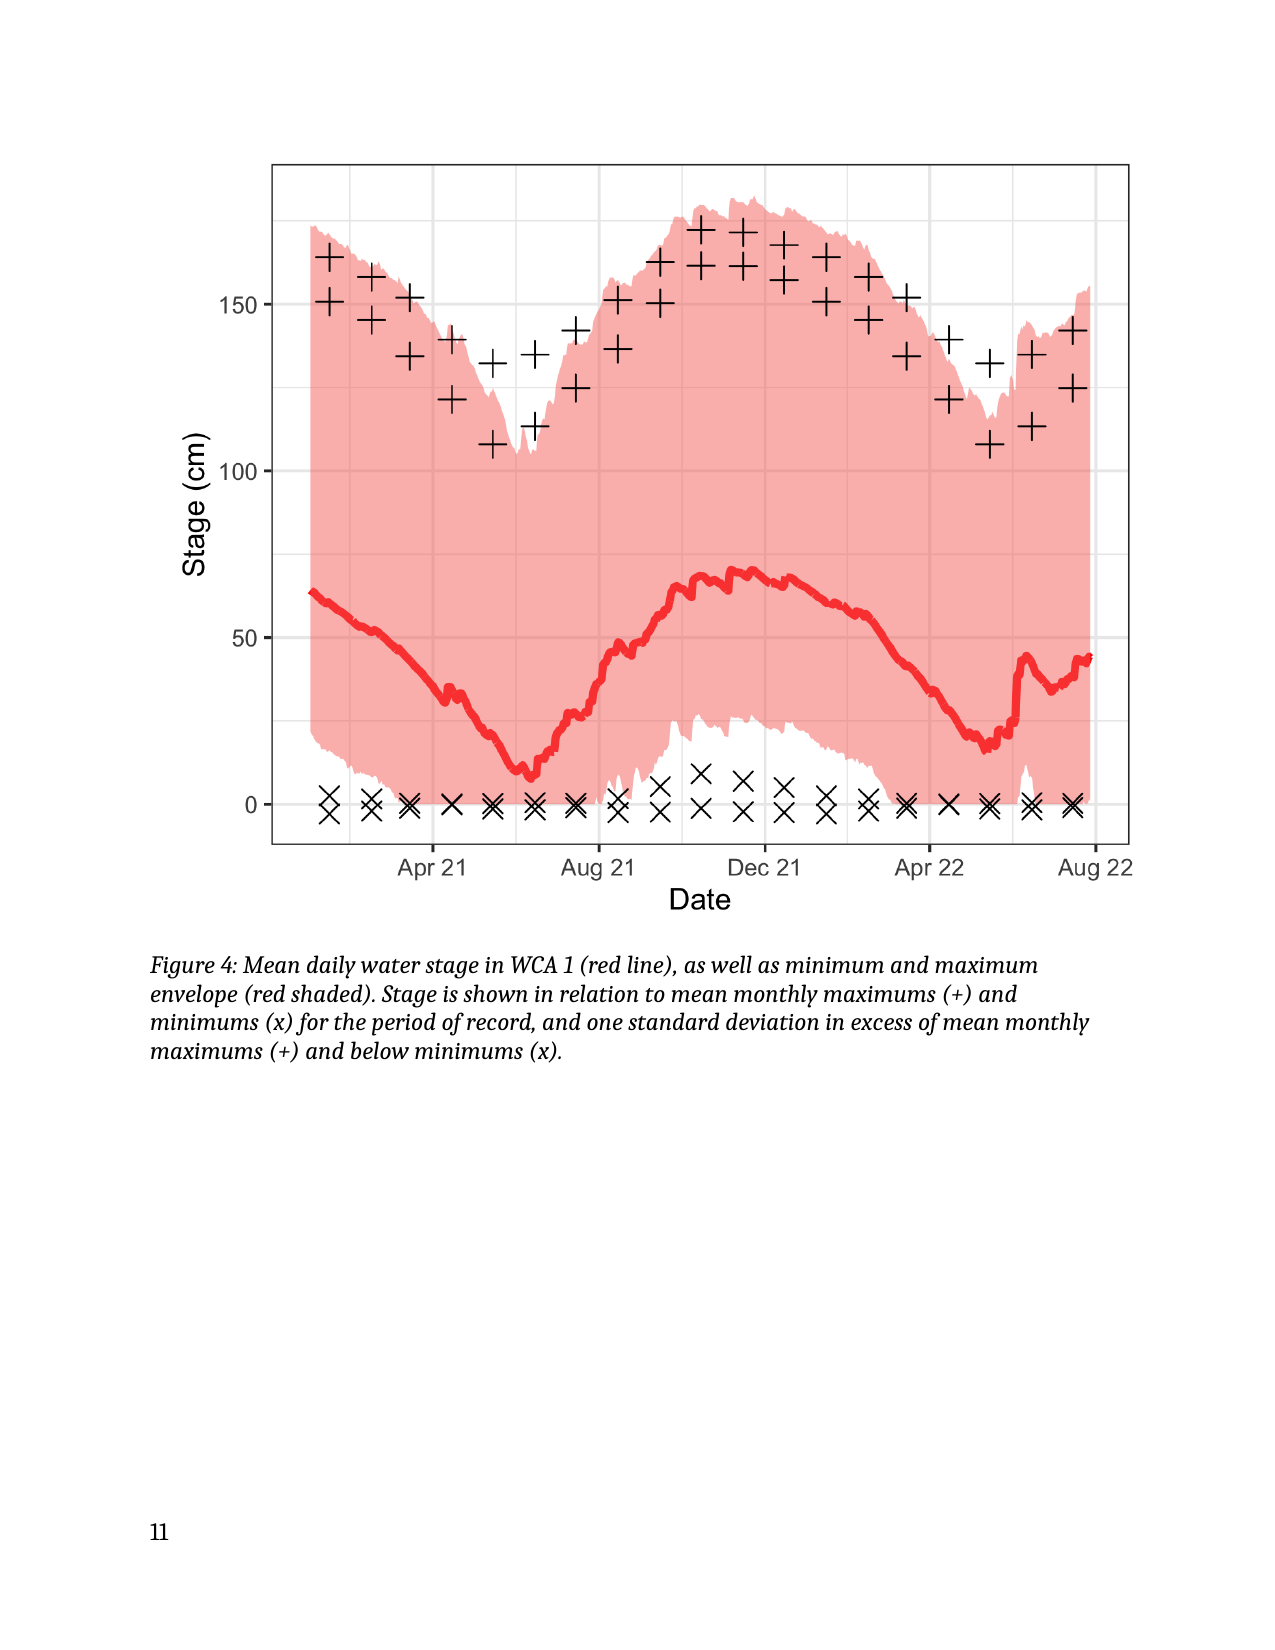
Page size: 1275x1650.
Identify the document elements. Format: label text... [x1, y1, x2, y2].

text Figure 4: Mean daily water stage in WCA 1 (red line), as well as minimum and maximum envelope (red shaded). Stage is shown in relation to mean monthly maximums (+) and minimums (x) for the period of record, and one standard deviation in excess of mean monthly maximums (+) and below minimums (x). [150, 951, 1125, 1066]
picture [168, 150, 1144, 930]
